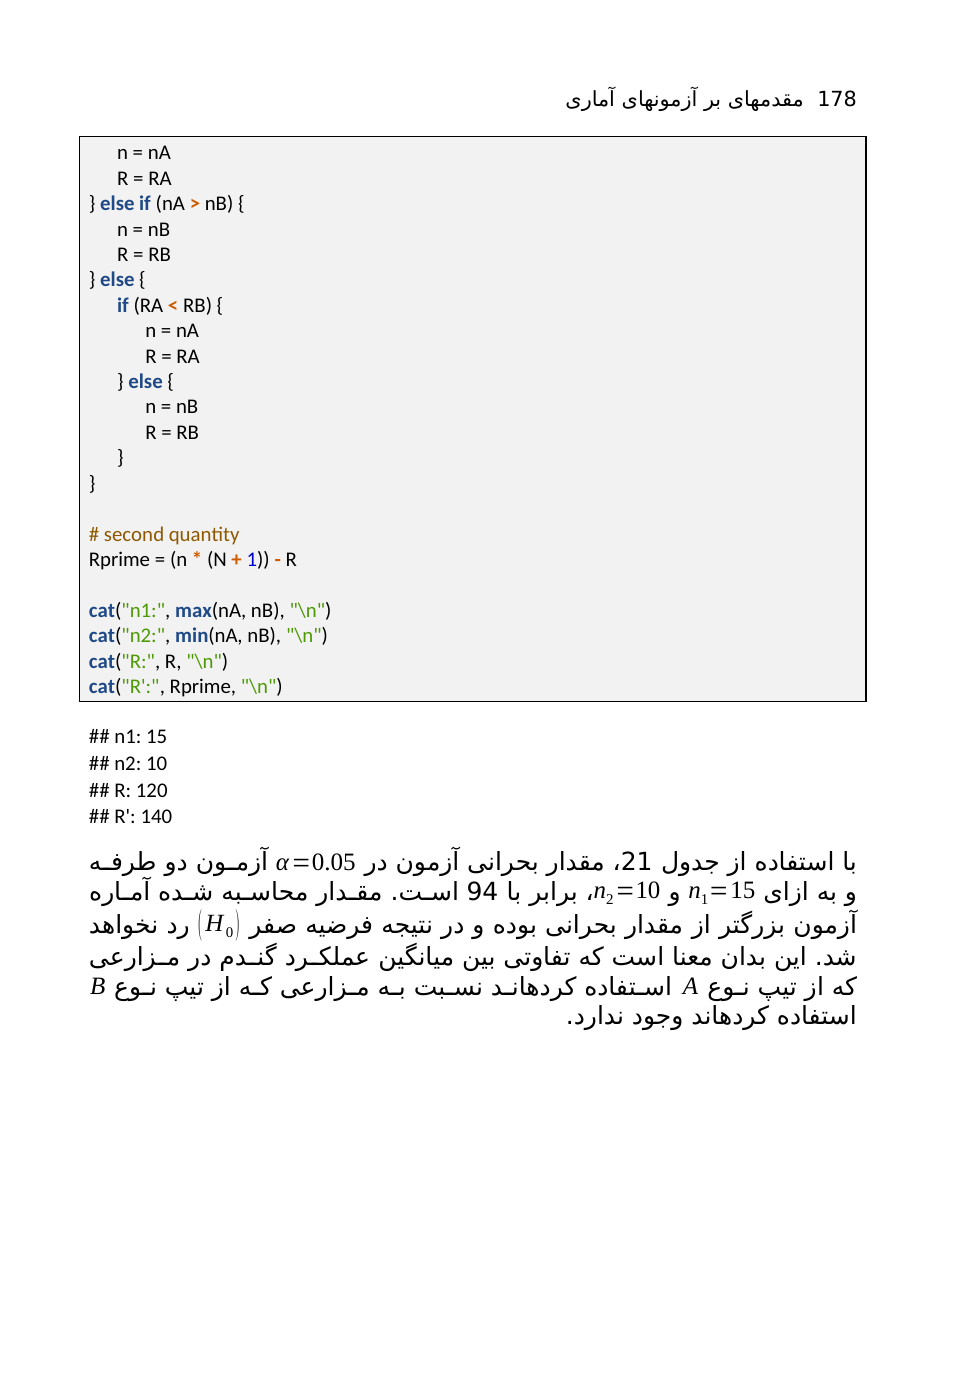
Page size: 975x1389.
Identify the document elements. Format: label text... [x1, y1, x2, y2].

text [80, 137, 865, 701]
text ## n1: 15 ## n2: 10 ## R: 120 ## R': 140 [89, 723, 857, 829]
text با استفاده از جدول 21، مقدار بحرانی آزمون در آزمون دو طرفه و به ازای و ، برابر با 94 است. مقدار محاسبه شده آماره آزمون بزرگتر از مقدار بحرانی بوده و در نتیجه فرضیه صفر رد نخواهد شد. این بدان معنا است که تفاوتی بین میانگین عملکرد گندم در مزارعی که از تیپ نوع استفاده کرده‏اند نسبت به مزارعی که از تیپ نوع استفاده کرده‏اند وجود ندارد. [89, 847, 857, 1030]
